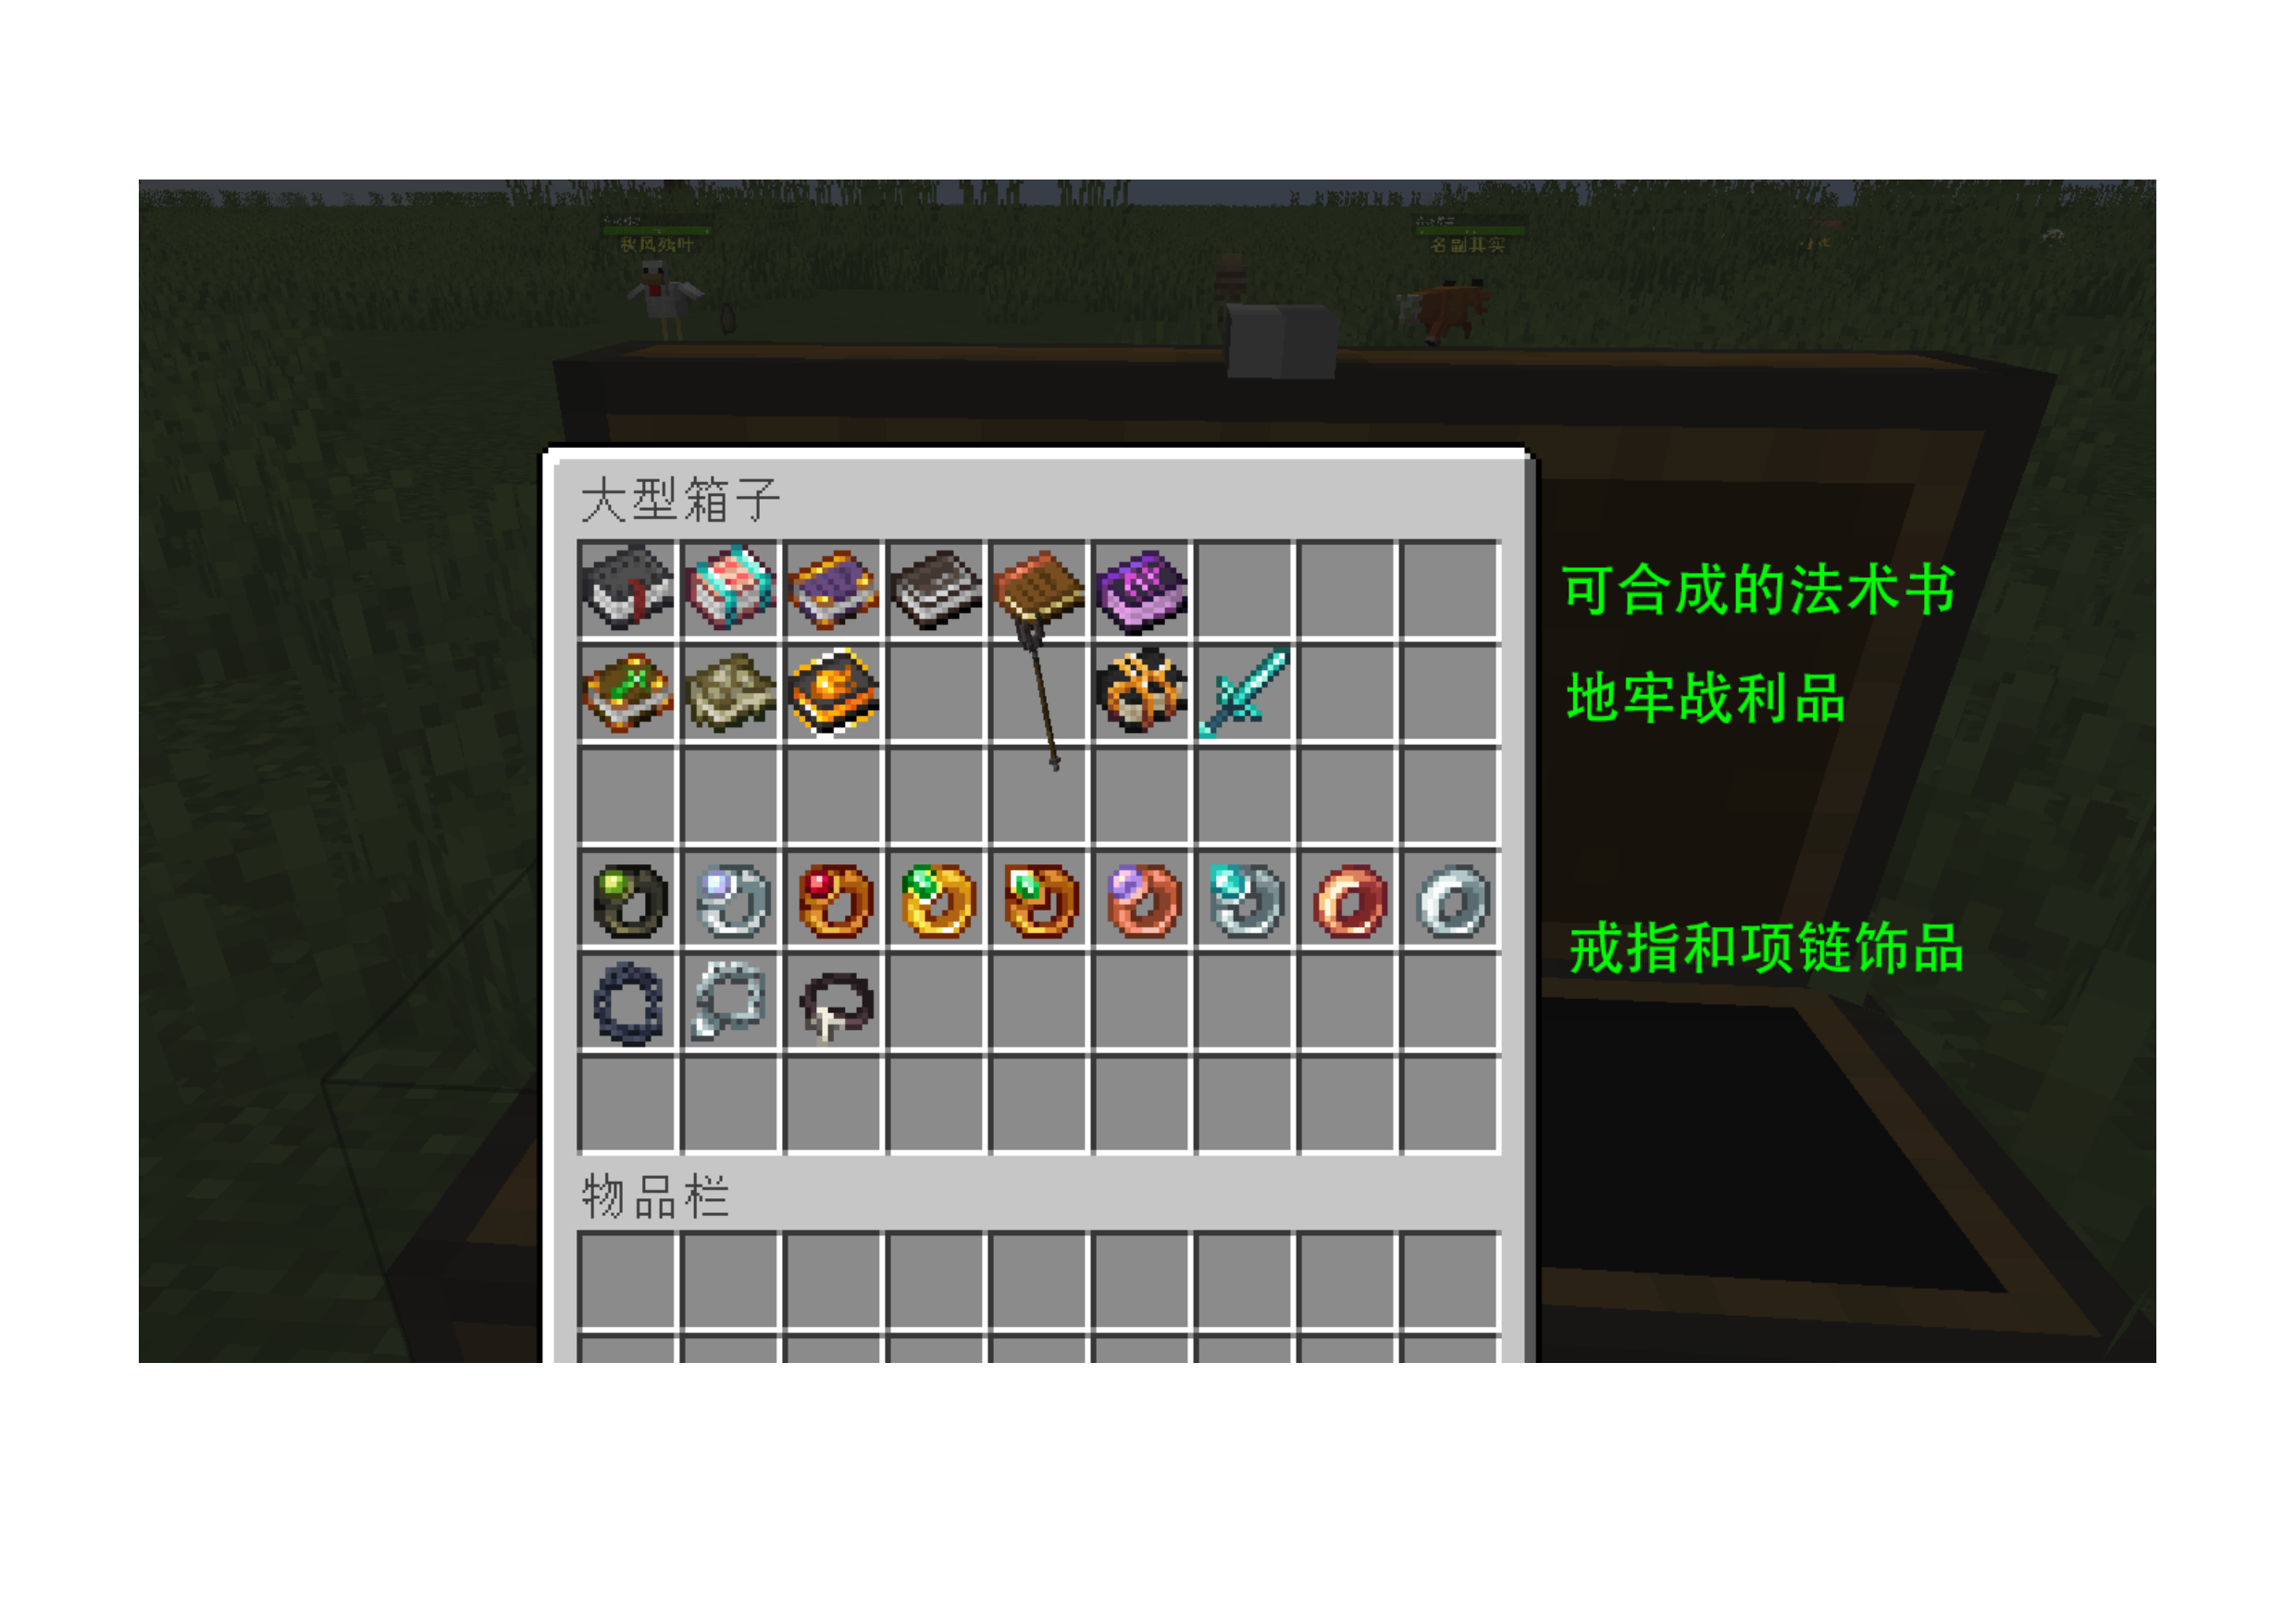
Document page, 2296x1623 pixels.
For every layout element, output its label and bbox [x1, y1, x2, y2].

picture [139, 180, 2157, 1363]
